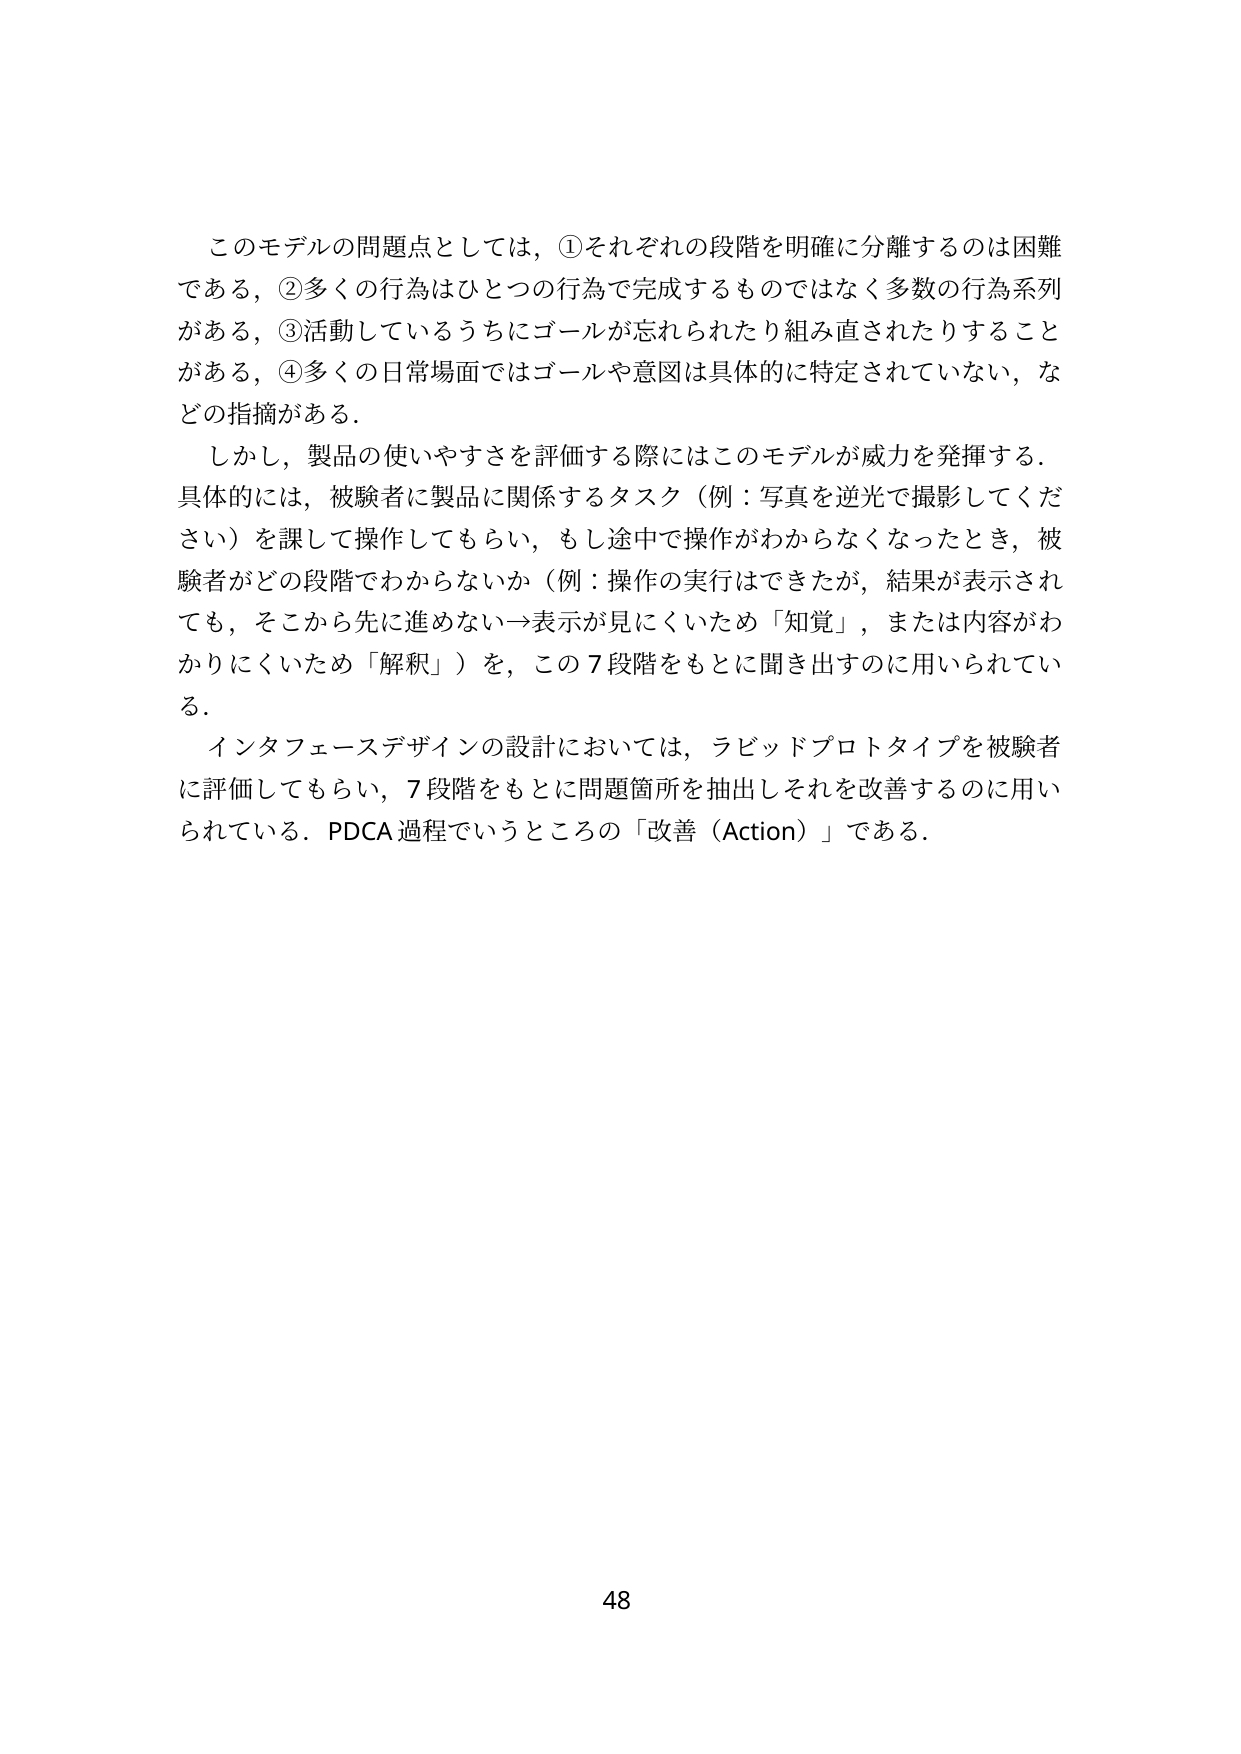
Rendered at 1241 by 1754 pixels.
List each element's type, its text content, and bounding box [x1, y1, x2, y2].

text このモデルの問題点としては，①それぞれの段階を明確に分離するのは困難である，②多くの行為はひとつの行為で完成するものではなく多数の行為系列がある，③活動しているうちにゴールが忘れられたり組み直されたりすることがある，④多くの日常場面ではゴールや意図は具体的に特定されていない，などの指摘がある． [177, 225, 1063, 433]
text インタフェースデザインの設計においては，ラビッドプロトタイプを被験者に評価してもらい，7段階をもとに問題箇所を抽出しそれを改善するのに用いられている．PDCA過程でいうところの「改善（Action）」である． [177, 725, 1063, 850]
text しかし，製品の使いやすさを評価する際にはこのモデルが威力を発揮する．具体的には，被験者に製品に関係するタスク（例：写真を逆光で撮影してください）を課して操作してもらい，もし途中で操作がわからなくなったとき，被験者がどの段階でわからないか（例：操作の実行はできたが，結果が表示されても，そこから先に進めない→表示が見にくいため「知覚」，または内容がわかりにくいため「解釈」）を，この7段階をもとに聞き出すのに用いられている． [177, 433, 1063, 725]
